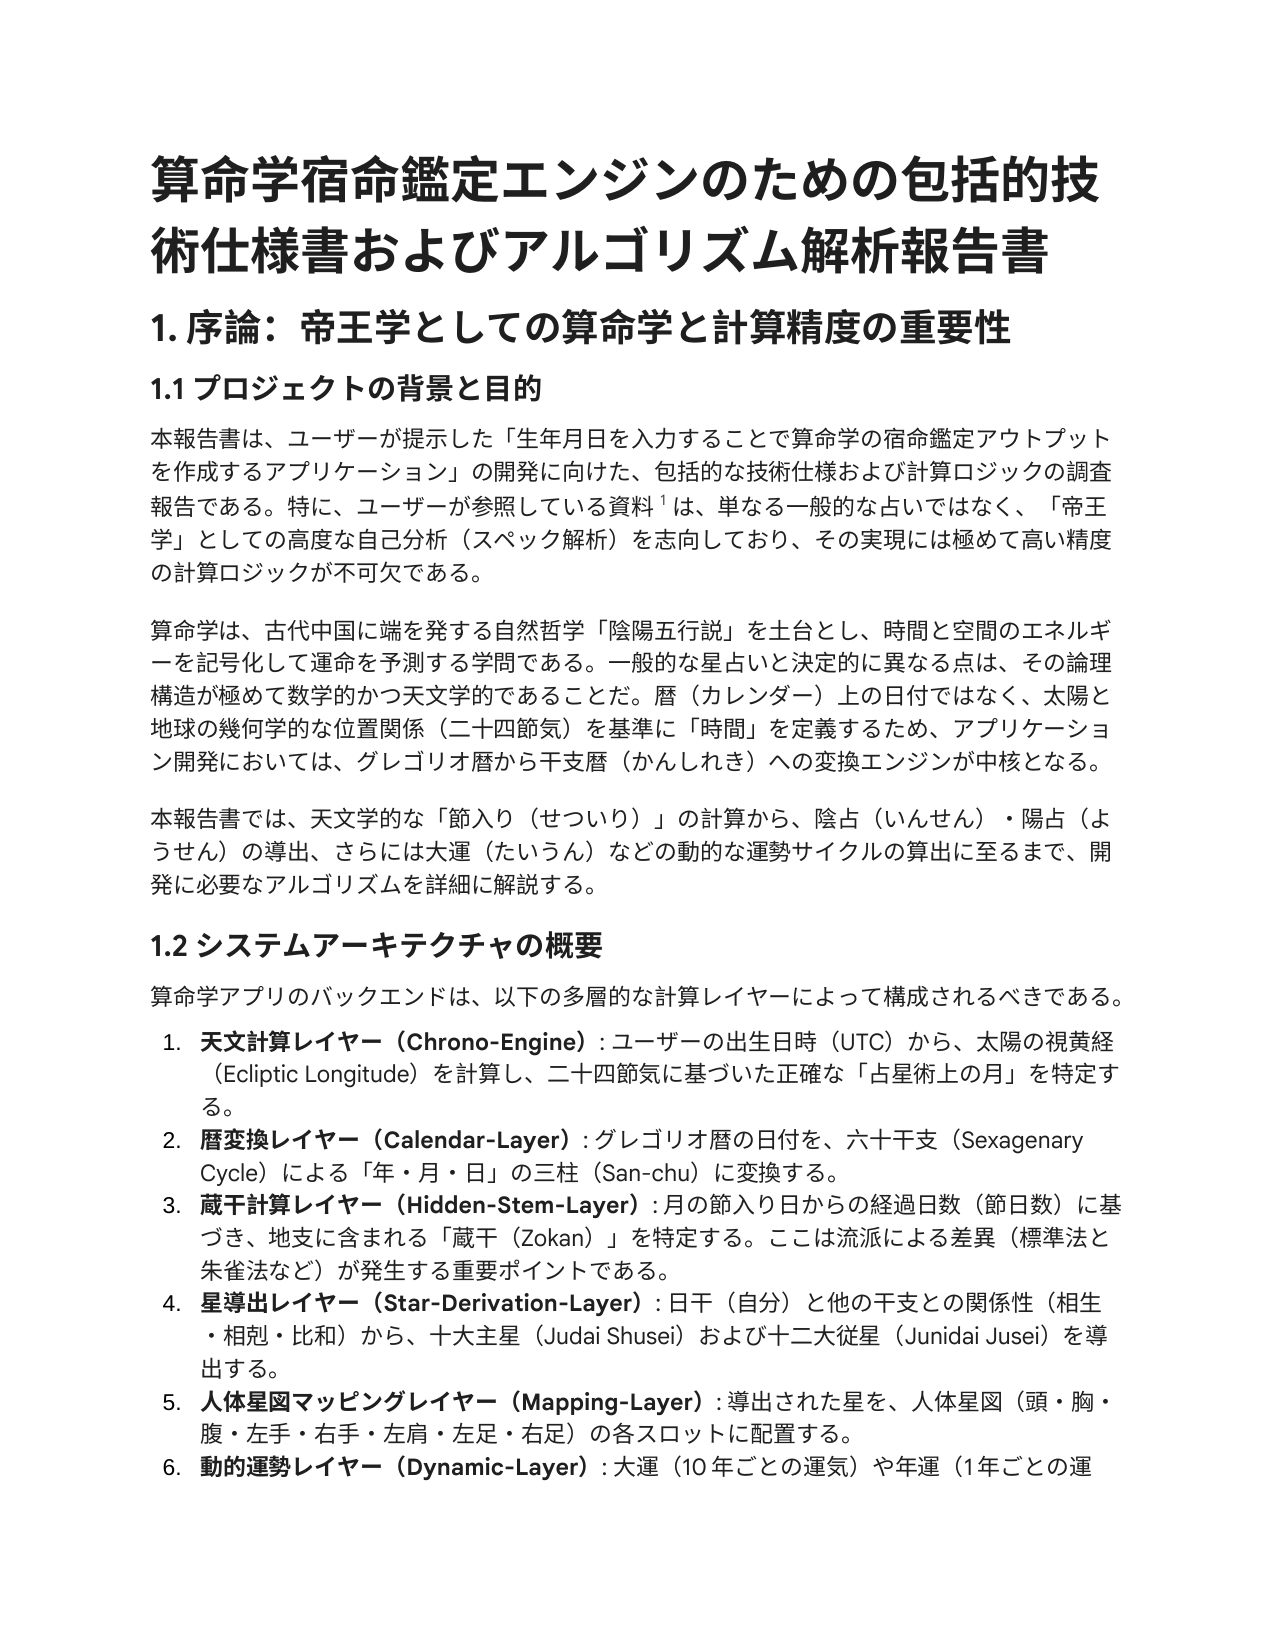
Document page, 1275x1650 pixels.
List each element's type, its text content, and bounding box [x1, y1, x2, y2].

list 人体星図マッピングレイヤー（Mapping-Layer）: 導出された星を、人体星図（頭・胸・腹・左手・右手・左肩・左足・右足）の各スロットに配置する。 [162, 1388, 1125, 1449]
subtitle 1. 序論：帝王学としての算命学と計算精度の重要性 [150, 305, 1125, 352]
text 本報告書では、天文学的な「節入り（せついり）」の計算から、陰占（いんせん）・陽占（ようせん）の導出、さらには大運（たいうん）などの動的な運勢サイクルの算出に至るまで、開発に必要なアルゴリズムを詳細に解説する。 [150, 806, 1125, 900]
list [162, 1453, 1125, 1482]
list 天文計算レイヤー（Chrono-Engine）: ユーザーの出生日時（UTC）から、太陽の視黄経（Ecliptic Longitude）を計算し、二十四節気に基づいた正確な「占星術上の月」を特定する。 [162, 1028, 1125, 1122]
text 算命学は、古代中国に端を発する自然哲学「陰陽五行説」を土台とし、時間と空間のエネルギーを記号化して運命を予測する学問である。一般的な星占いと決定的に異なる点は、その論理構造が極めて数学的かつ天文学的であることだ。暦（カレンダー）上の日付ではなく、太陽と地球の幾何学的な位置関係（二十四節気）を基準に「時間」を定義するため、アプリケーション開発においては、グレゴリオ暦から干支暦（かんしれき）への変換エンジンが中核となる。 [150, 617, 1125, 777]
text 算命学アプリのバックエンドは、以下の多層的な計算レイヤーによって構成されるべきである。 [150, 983, 1125, 1012]
subtitle 算命学宿命鑑定エンジンのための包括的技術仕様書およびアルゴリズム解析報告書 [150, 150, 1125, 284]
list 星導出レイヤー（Star-Derivation-Layer）: 日干（自分）と他の干支との関係性（相生・相剋・比和）から、十大主星（Judai Shusei）および十二大従星（Junidai Jusei）を導出する。 [162, 1290, 1125, 1384]
list 蔵干計算レイヤー（Hidden-Stem-Layer）: 月の節入り日からの経過日数（節日数）に基づき、地支に含まれる「蔵干（Zokan）」を特定する。ここは流派による差異（標準法と朱雀法など）が発生する重要ポイントである。 [162, 1192, 1125, 1286]
subtitle 1.1 プロジェクトの背景と目的 [150, 371, 1125, 408]
list 暦変換レイヤー（Calendar-Layer）: グレゴリオ暦の日付を、六十干支（Sexagenary Cycle）による「年・月・日」の三柱（San-chu）に変換する。 [162, 1126, 1125, 1188]
text 本報告書は、ユーザーが提示した「生年月日を入力することで算命学の宿命鑑定アウトプットを作成するアプリケーション」の開発に向けた、包括的な技術仕様および計算ロジックの調査報告である。特に、ユーザーが参照している資料 1 は、単なる一般的な占いではなく、「帝王学」としての高度な自己分析（スペック解析）を志向しており、その実現には極めて高い精度の計算ロジックが不可欠である。 [150, 425, 1125, 588]
subtitle 1.2 システムアーキテクチャの概要 [150, 929, 1125, 965]
